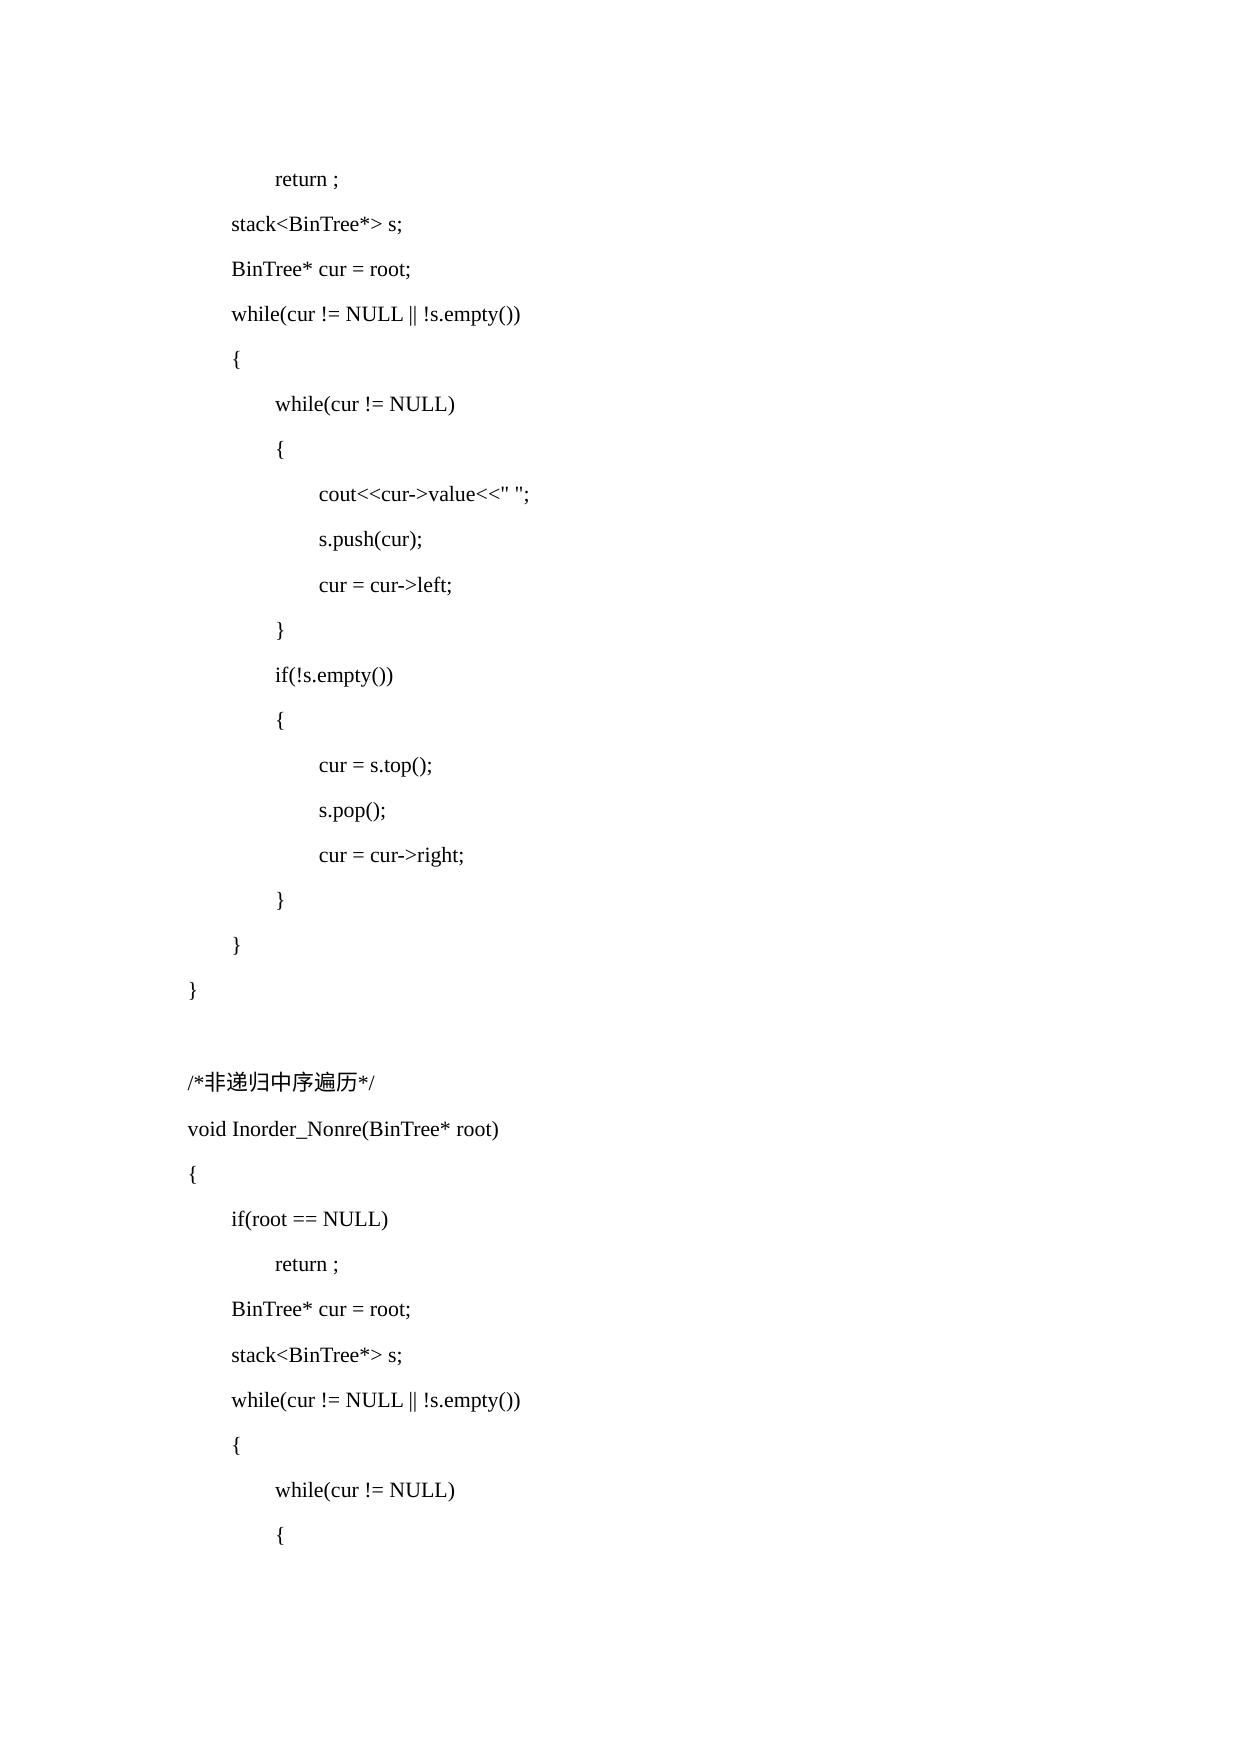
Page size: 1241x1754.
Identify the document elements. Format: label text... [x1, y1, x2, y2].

text stack<BinTree*> s; [187, 207, 1053, 239]
text while(cur != NULL || !s.empty()) [187, 1383, 1053, 1416]
text stack<BinTree*> s; [187, 1338, 1053, 1370]
text BinTree* cur = root; [187, 252, 1053, 285]
text BinTree* cur = root; [187, 1293, 1053, 1325]
text s.push(cur); [187, 523, 1053, 555]
text /*非递归中序遍历*/ [187, 1064, 1053, 1097]
text void Inorder_Nonre(BinTree* root) [187, 1112, 1053, 1145]
text cout<<cur->value<<" "; [187, 478, 1053, 510]
text s.pop(); [187, 793, 1053, 826]
text } [187, 884, 1053, 916]
text while(cur != NULL || !s.empty()) [187, 297, 1053, 330]
text cur = cur->left; [187, 568, 1053, 600]
text { [187, 1428, 1053, 1461]
text while(cur != NULL) [187, 387, 1053, 420]
text { [187, 1157, 1053, 1190]
text return ; [187, 1248, 1053, 1280]
text } [187, 613, 1053, 646]
text { [187, 1518, 1053, 1551]
text { [187, 433, 1053, 465]
text while(cur != NULL) [187, 1473, 1053, 1506]
text { [187, 703, 1053, 736]
text return ; [187, 162, 1053, 194]
text if(!s.empty()) [187, 658, 1053, 691]
text cur = s.top(); [187, 748, 1053, 781]
text { [187, 342, 1053, 375]
text } [187, 974, 1053, 1006]
text cur = cur->right; [187, 838, 1053, 871]
text } [187, 929, 1053, 961]
text if(root == NULL) [187, 1203, 1053, 1235]
